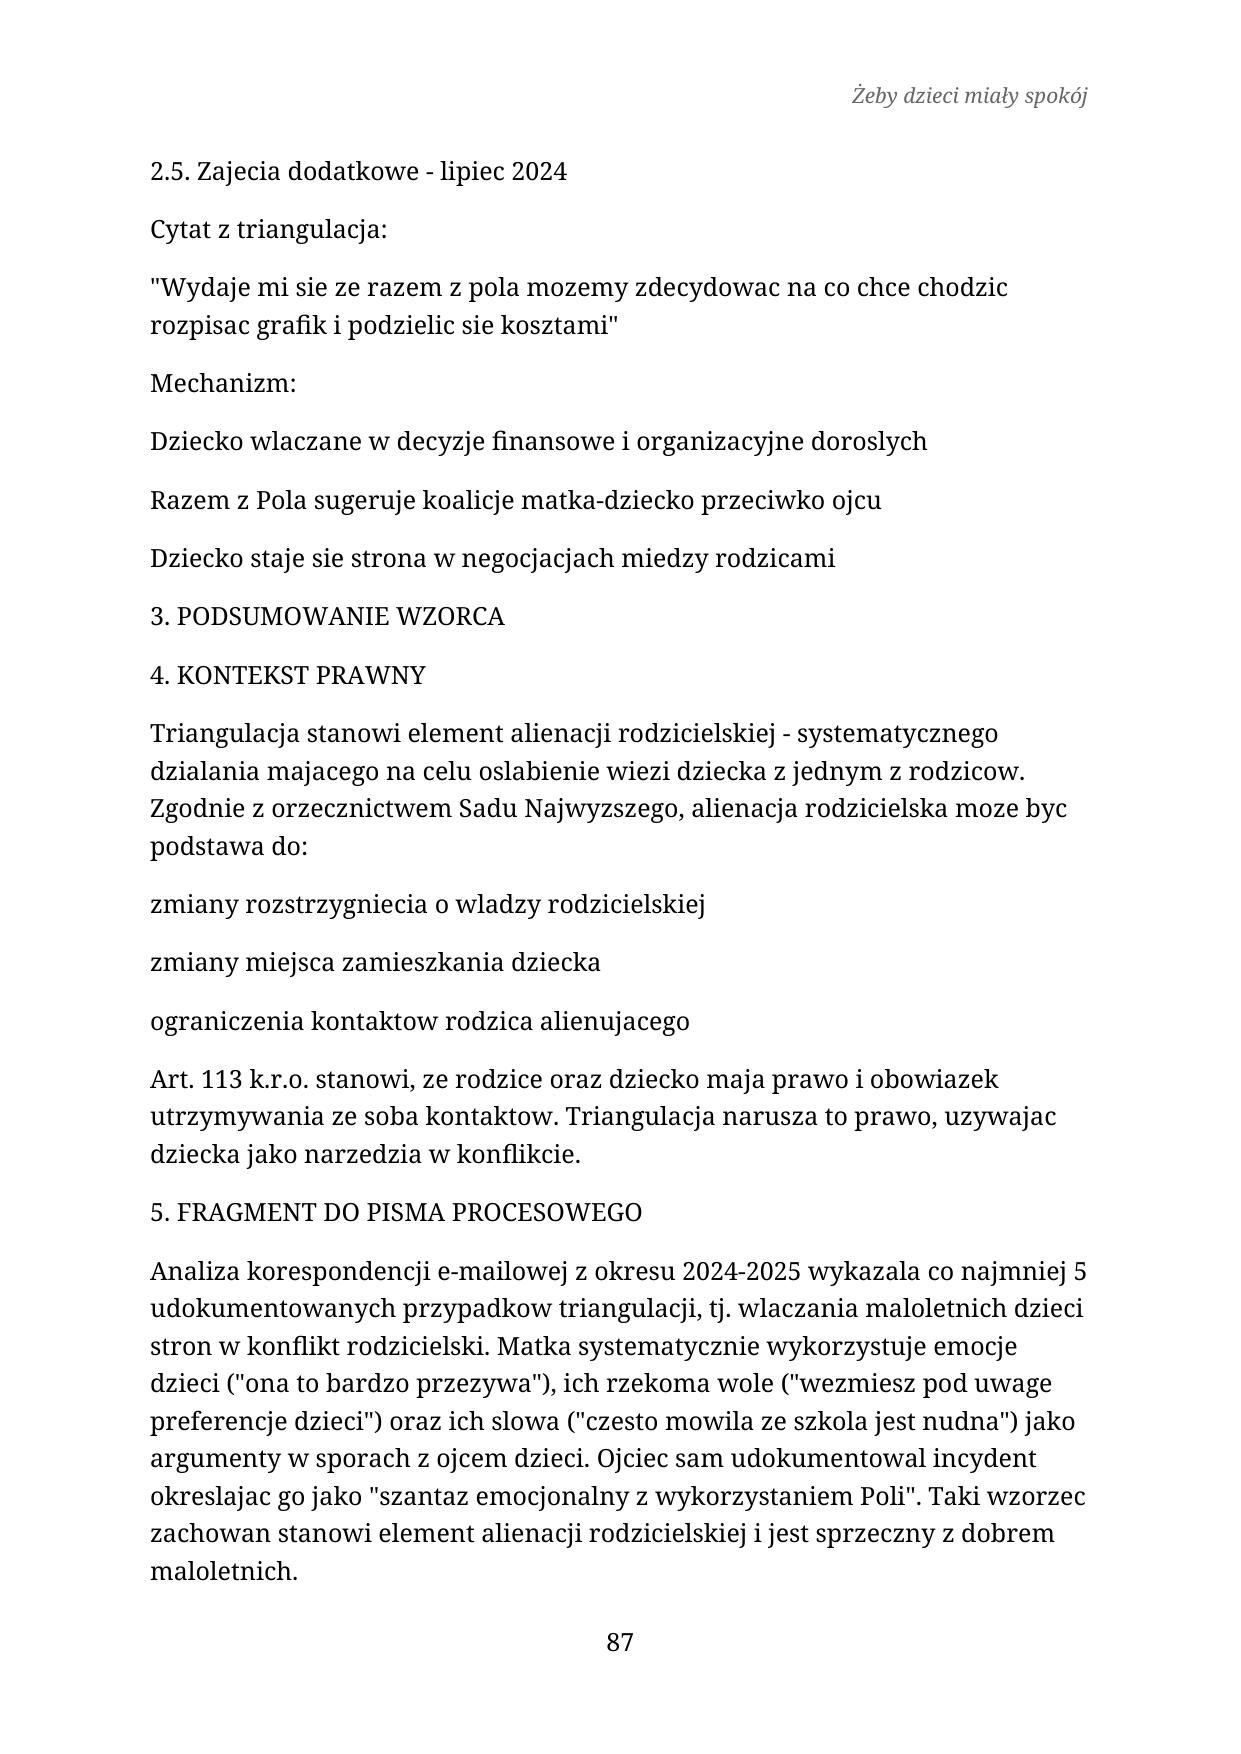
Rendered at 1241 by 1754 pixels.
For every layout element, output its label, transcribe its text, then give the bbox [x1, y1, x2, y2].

text zmiany miejsca zamieszkania dziecka [150, 942, 1090, 979]
text 5. FRAGMENT DO PISMA PROCESOWEGO [150, 1192, 1090, 1229]
text Dziecko wlaczane w decyzje finansowe i organizacyjne doroslych [150, 421, 1090, 458]
text 2.5. Zajecia dodatkowe - lipiec 2024 [150, 150, 1090, 187]
text Dziecko staje sie strona w negocjacjach miedzy rodzicami [150, 537, 1090, 575]
text 4. KONTEKST PRAWNY [150, 654, 1090, 692]
text Art. 113 k.r.o. stanowi, ze rodzice oraz dziecko maja prawo i obowiazek utrzymywania ze soba kontaktow. Triangulacja narusza to prawo, uzywajac dziecka jako narzedzia w konflikcie. [150, 1058, 1090, 1171]
text "Wydaje mi sie ze razem z pola mozemy zdecydowac na co chce chodzic rozpisac grafik i podzielic sie kosztami" [150, 267, 1090, 342]
text Mechanizm: [150, 362, 1090, 400]
text zmiany rozstrzygniecia o wladzy rodzicielskiej [150, 883, 1090, 921]
text ograniczenia kontaktow rodzica alienujacego [150, 1000, 1090, 1037]
text Analiza korespondencji e-mailowej z okresu 2024-2025 wykazala co najmniej 5 udokumentowanych przypadkow triangulacji, tj. wlaczania maloletnich dzieci stron w konflikt rodzicielski. Matka systematycznie wykorzystuje emocje dzieci ("ona to bardzo przezywa"), ich rzekoma wole ("wezmiesz pod uwage preferencje dzieci") oraz ich slowa ("czesto mowila ze szkola jest nudna") jako argumenty w sporach z ojcem dzieci. Ojciec sam udokumentowal incydent okreslajac go jako "szantaz emocjonalny z wykorzystaniem Poli". Taki wzorzec zachowan stanowi element alienacji rodzicielskiej i jest sprzeczny z dobrem maloletnich. [150, 1250, 1090, 1587]
text Cytat z triangulacja: [150, 208, 1090, 246]
text 3. PODSUMOWANIE WZORCA [150, 596, 1090, 633]
text Razem z Pola sugeruje koalicje matka-dziecko przeciwko ojcu [150, 479, 1090, 517]
text Triangulacja stanowi element alienacji rodzicielskiej - systematycznego dzialania majacego na celu oslabienie wiezi dziecka z jednym z rodzicow. Zgodnie z orzecznictwem Sadu Najwyzszego, alienacja rodzicielska moze byc podstawa do: [150, 712, 1090, 862]
